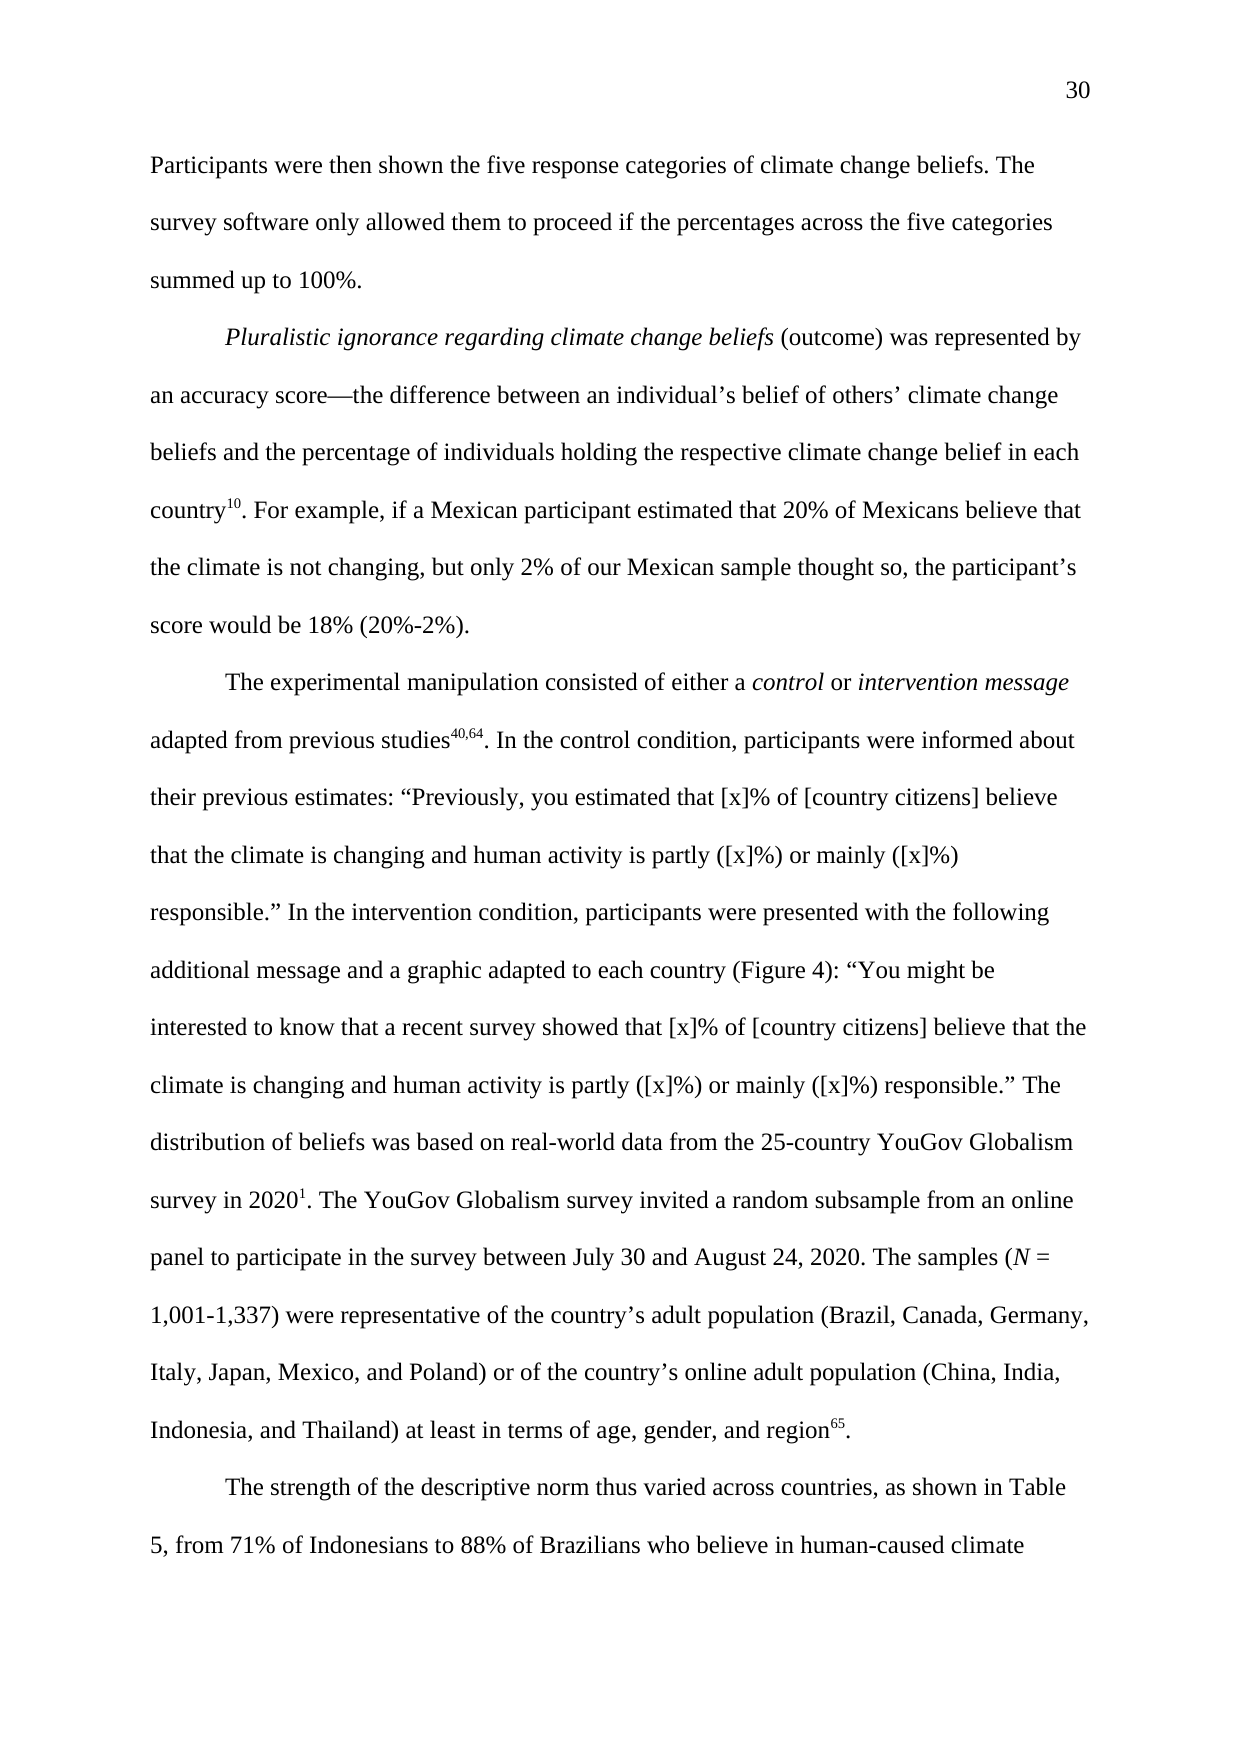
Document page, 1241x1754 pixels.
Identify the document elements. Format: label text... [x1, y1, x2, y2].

text Pluralistic ignorance regarding climate change beliefs (outcome) was represented by an accuracy score—the difference between an individual’s belief of others’ climate change beliefs and the percentage of individuals holding the respective climate change belief in each country10. For example, if a Mexican participant estimated that 20% of Mexicans believe that the climate is not changing, but only 2% of our Mexican sample thought so, the participant’s score would be 18% (20%-2%). [150, 322, 1090, 639]
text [150, 1472, 1090, 1559]
text The experimental manipulation consisted of either a control or intervention message adapted from previous studies40,64. In the control condition, participants were informed about their previous estimates: “Previously, you estimated that [x]% of [country citizens] believe that the climate is changing and human activity is partly ([x]%) or mainly ([x]%) responsible.” In the intervention condition, participants were presented with the following additional message and a graphic adapted to each country (Figure 4): “You might be interested to know that a recent survey showed that [x]% of [country citizens] believe that the climate is changing and human activity is partly ([x]%) or mainly ([x]%) responsible.” The distribution of beliefs was based on real-world data from the 25-country YouGov Globalism survey in 20201. The YouGov Globalism survey invited a random subsample from an online panel to participate in the survey between July 30 and August 24, 2020. The samples (N = 1,001-1,337) were representative of the country’s adult population (Brazil, Canada, Germany, Italy, Japan, Mexico, and Poland) or of the country’s online adult population (China, India, Indonesia, and Thailand) at least in terms of age, gender, and region65. [150, 667, 1090, 1444]
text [150, 150, 1090, 294]
